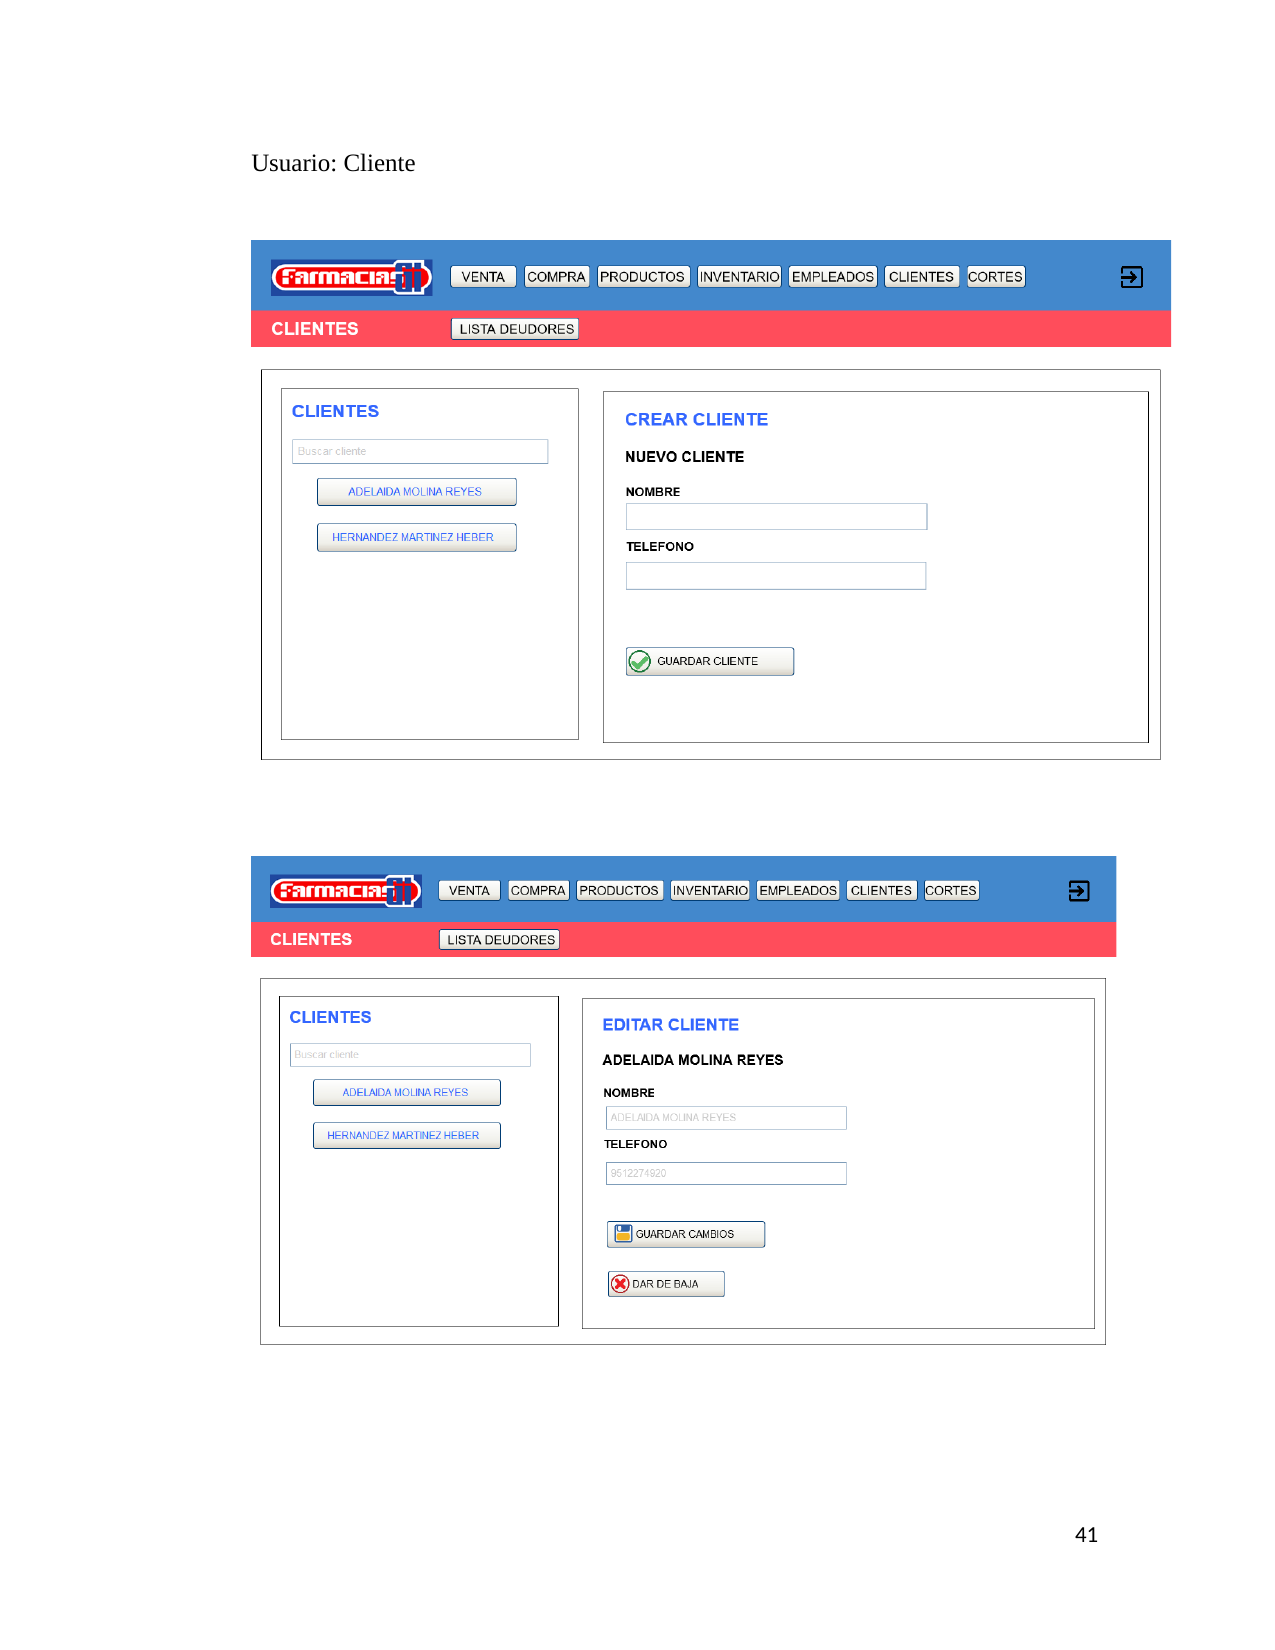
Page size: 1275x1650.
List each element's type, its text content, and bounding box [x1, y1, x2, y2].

text Usuario: Cliente [177, 148, 1098, 176]
picture [251, 240, 1172, 793]
picture [251, 856, 1117, 1376]
